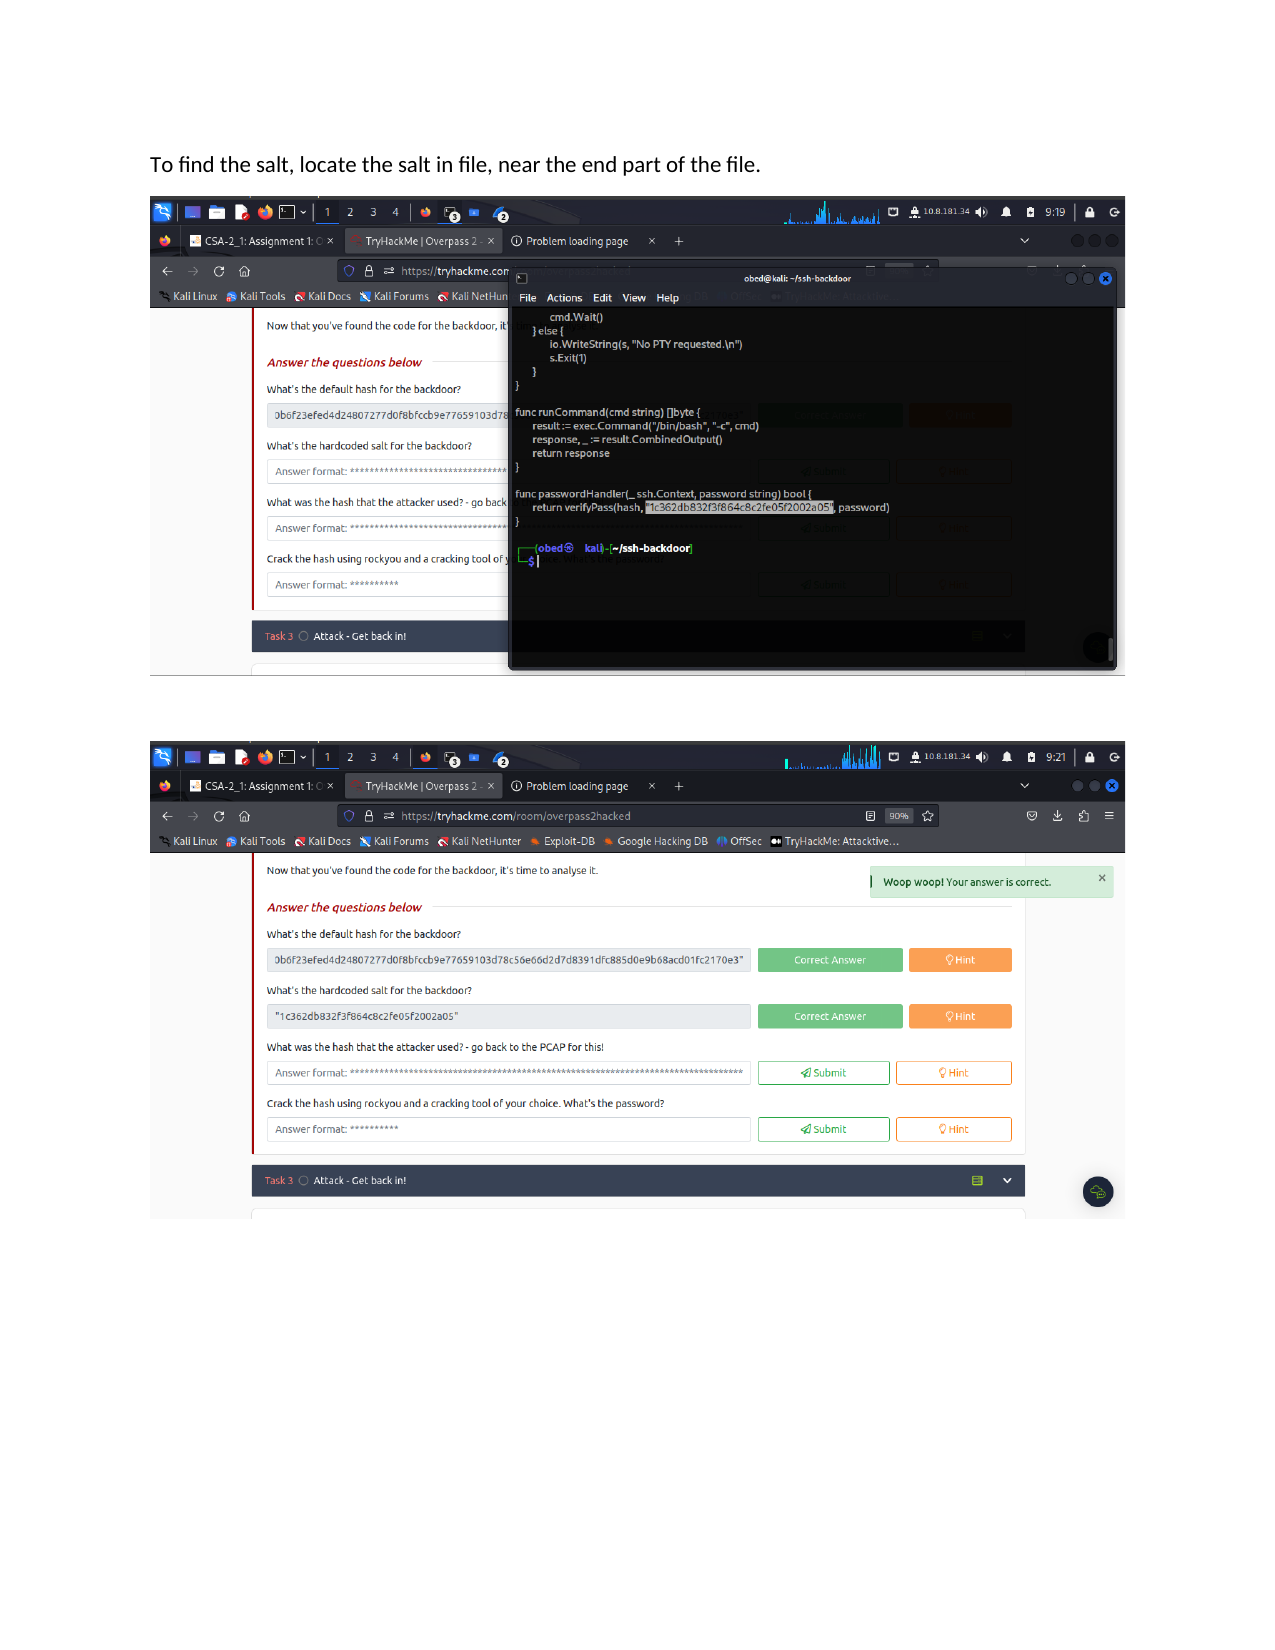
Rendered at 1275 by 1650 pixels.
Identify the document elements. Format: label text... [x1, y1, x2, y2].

picture [150, 196, 1125, 676]
text To find the salt, locate the salt in file, near the end part of the file. [150, 150, 1209, 178]
picture [150, 741, 1125, 1219]
